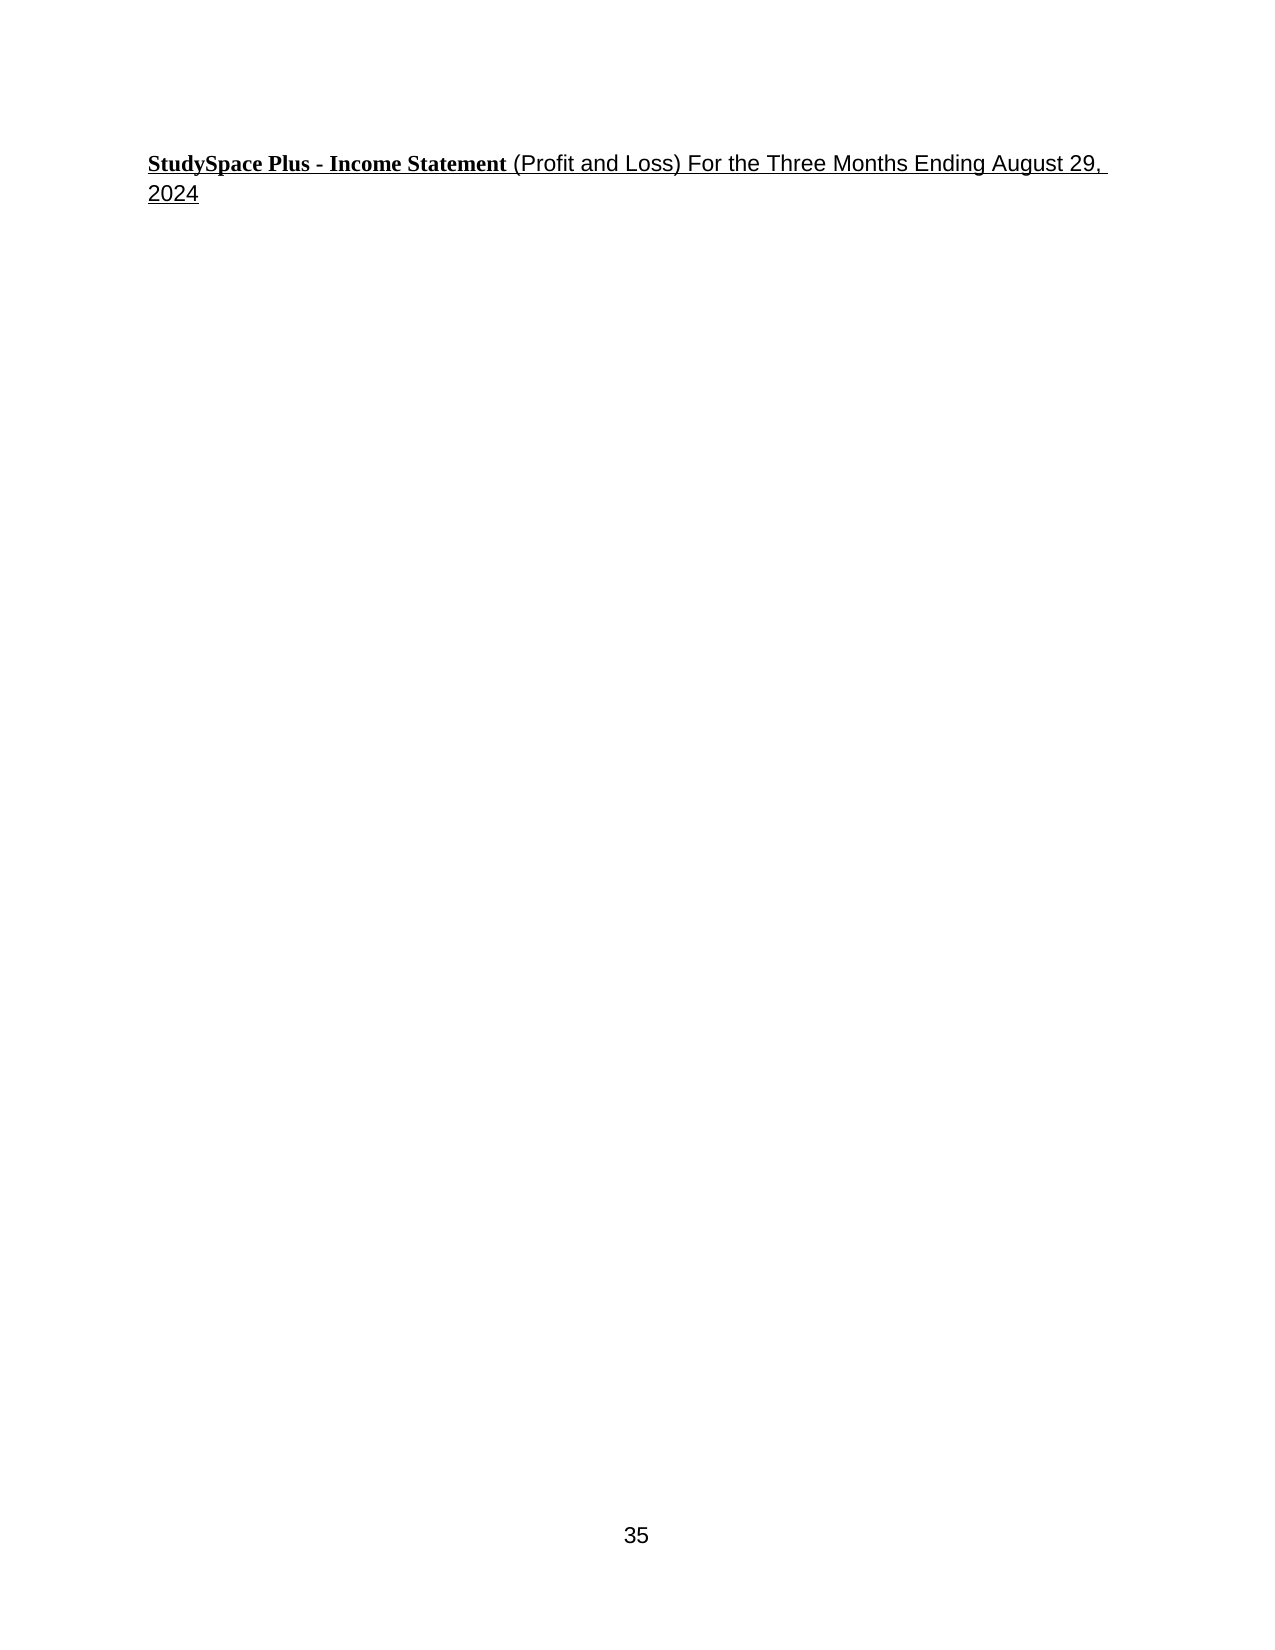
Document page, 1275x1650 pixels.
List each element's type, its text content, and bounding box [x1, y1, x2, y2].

text StudySpace Plus - Income Statement (Profit and Loss) For the Three Months Ending August 29, 2024 [148, 150, 1125, 207]
